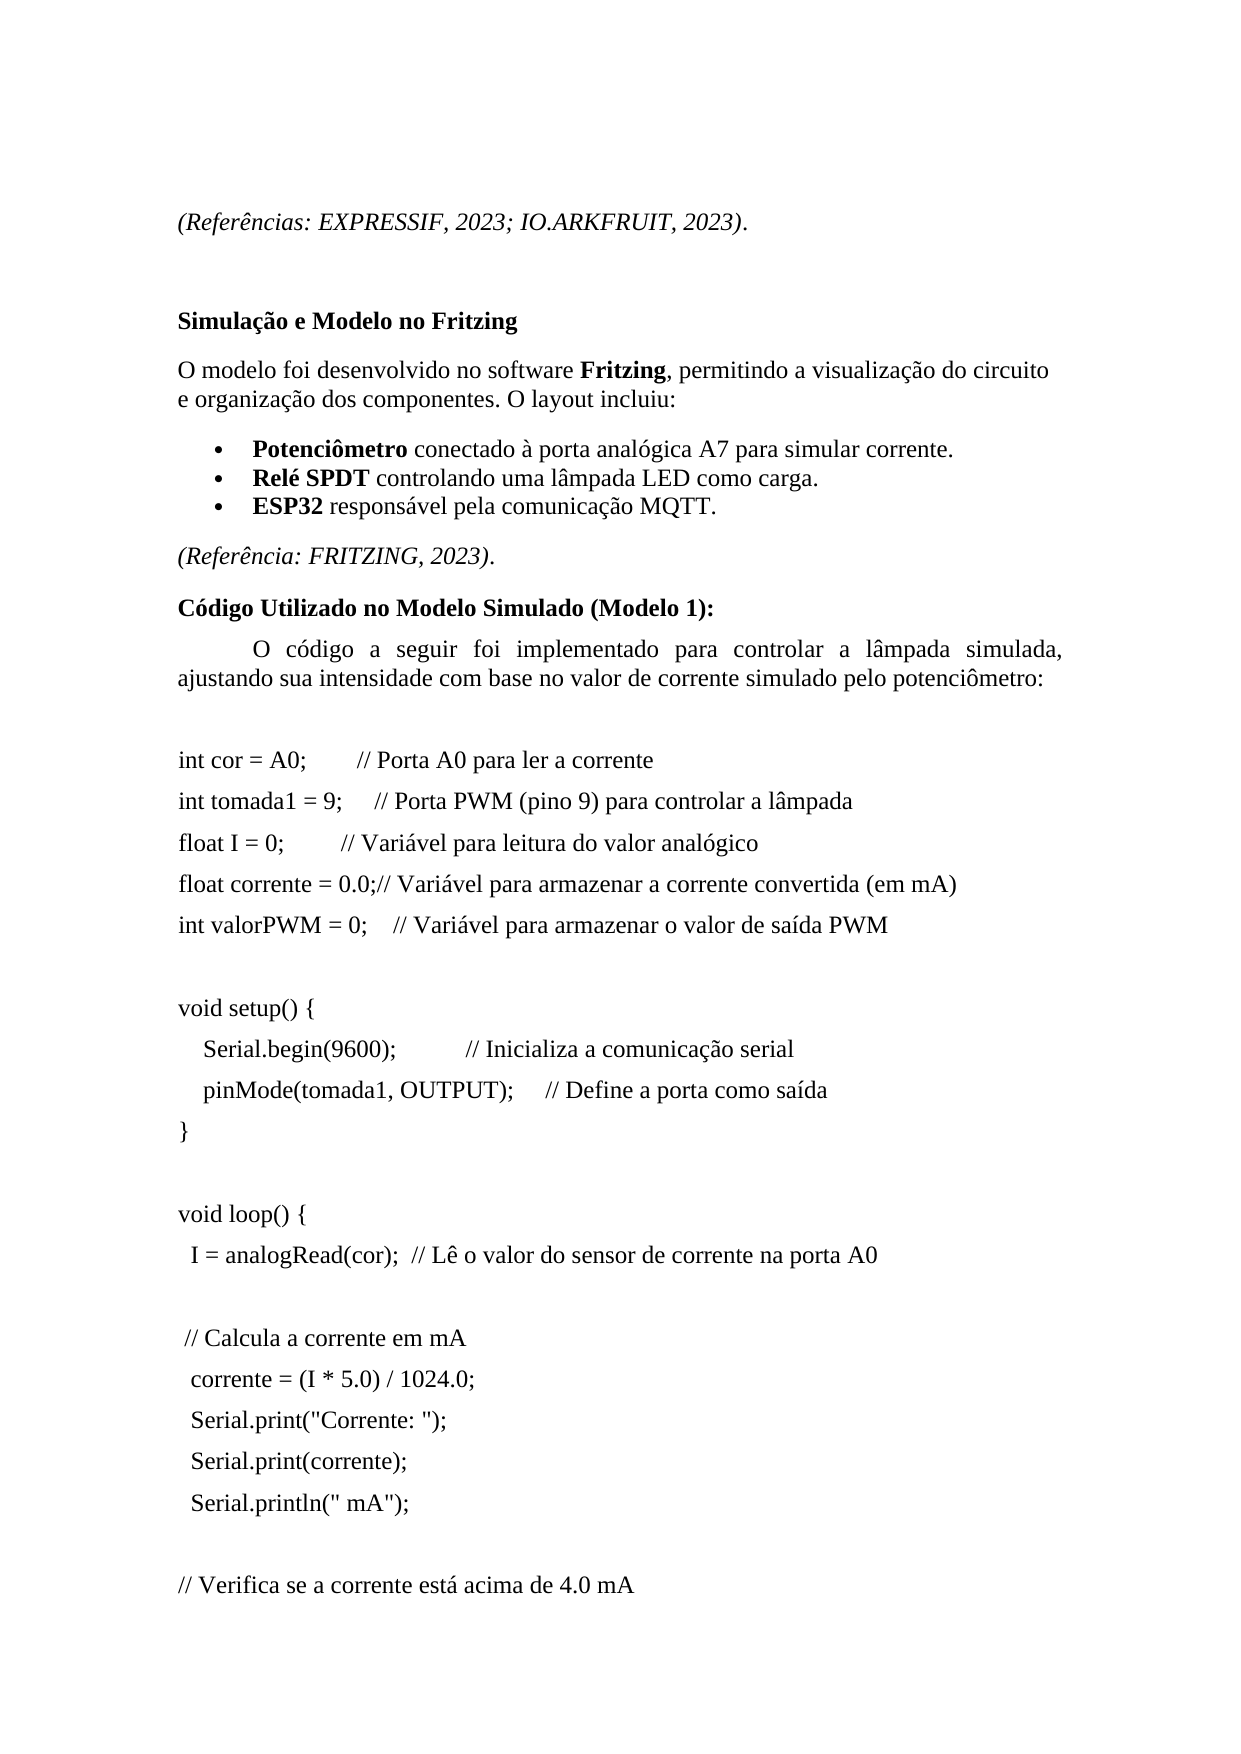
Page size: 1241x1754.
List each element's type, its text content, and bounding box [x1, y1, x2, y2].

text int tomada1 = 9; // Porta PWM (pino 9) para controlar a lâmpada [178, 786, 1063, 815]
text Simulação e Modelo no Fritzing [177, 306, 1063, 335]
text Serial.println(" mA"); [178, 1488, 1063, 1516]
text void loop() { [178, 1199, 1063, 1228]
text corrente = (I * 5.0) / 1024.0; [178, 1364, 1063, 1393]
text int cor = A0; // Porta A0 para ler a corrente [178, 745, 1063, 774]
text (Referência: FRITZING, 2023). [177, 541, 1063, 570]
text Serial.print("Corrente: "); [178, 1405, 1063, 1434]
text O código a seguir foi implementado para controlar a lâmpada simulada, ajustando sua intensidade com base no valor de corrente simulado pelo potenciômetro: [177, 634, 1063, 691]
text // Verifica se a corrente está acima de 4.0 mA [178, 1570, 1063, 1599]
text I = analogRead(cor); // Lê o valor do sensor de corrente na porta A0 [178, 1240, 1063, 1269]
text float corrente = 0.0;// Variável para armazenar a corrente convertida (em mA) [178, 869, 1063, 898]
text // Calcula a corrente em mA [178, 1323, 1063, 1351]
text float I = 0; // Variável para leitura do valor analógico [178, 828, 1063, 856]
text (Referências: EXPRESSIF, 2023; IO.ARKFRUIT, 2023). [177, 207, 1063, 236]
text } [178, 1116, 1063, 1145]
text O modelo foi desenvolvido no software Fritzing, permitindo a visualização do circuito e organização dos componentes. O layout incluiu: [177, 356, 1063, 413]
list Potenciômetro conectado à porta analógica A7 para simular corrente. [215, 434, 1063, 463]
text void setup() { [178, 993, 1063, 1021]
text pinMode(tomada1, OUTPUT); // Define a porta como saída [178, 1075, 1063, 1104]
text Serial.begin(9600); // Inicializa a comunicação serial [178, 1034, 1063, 1063]
text int valorPWM = 0; // Variável para armazenar o valor de saída PWM [178, 910, 1063, 939]
list ESP32 responsável pela comunicação MQTT. [215, 491, 1063, 520]
text Código Utilizado no Modelo Simulado (Modelo 1): [177, 593, 1063, 621]
text Serial.print(corrente); [178, 1446, 1063, 1475]
list Relé SPDT controlando uma lâmpada LED como carga. [215, 463, 1063, 491]
